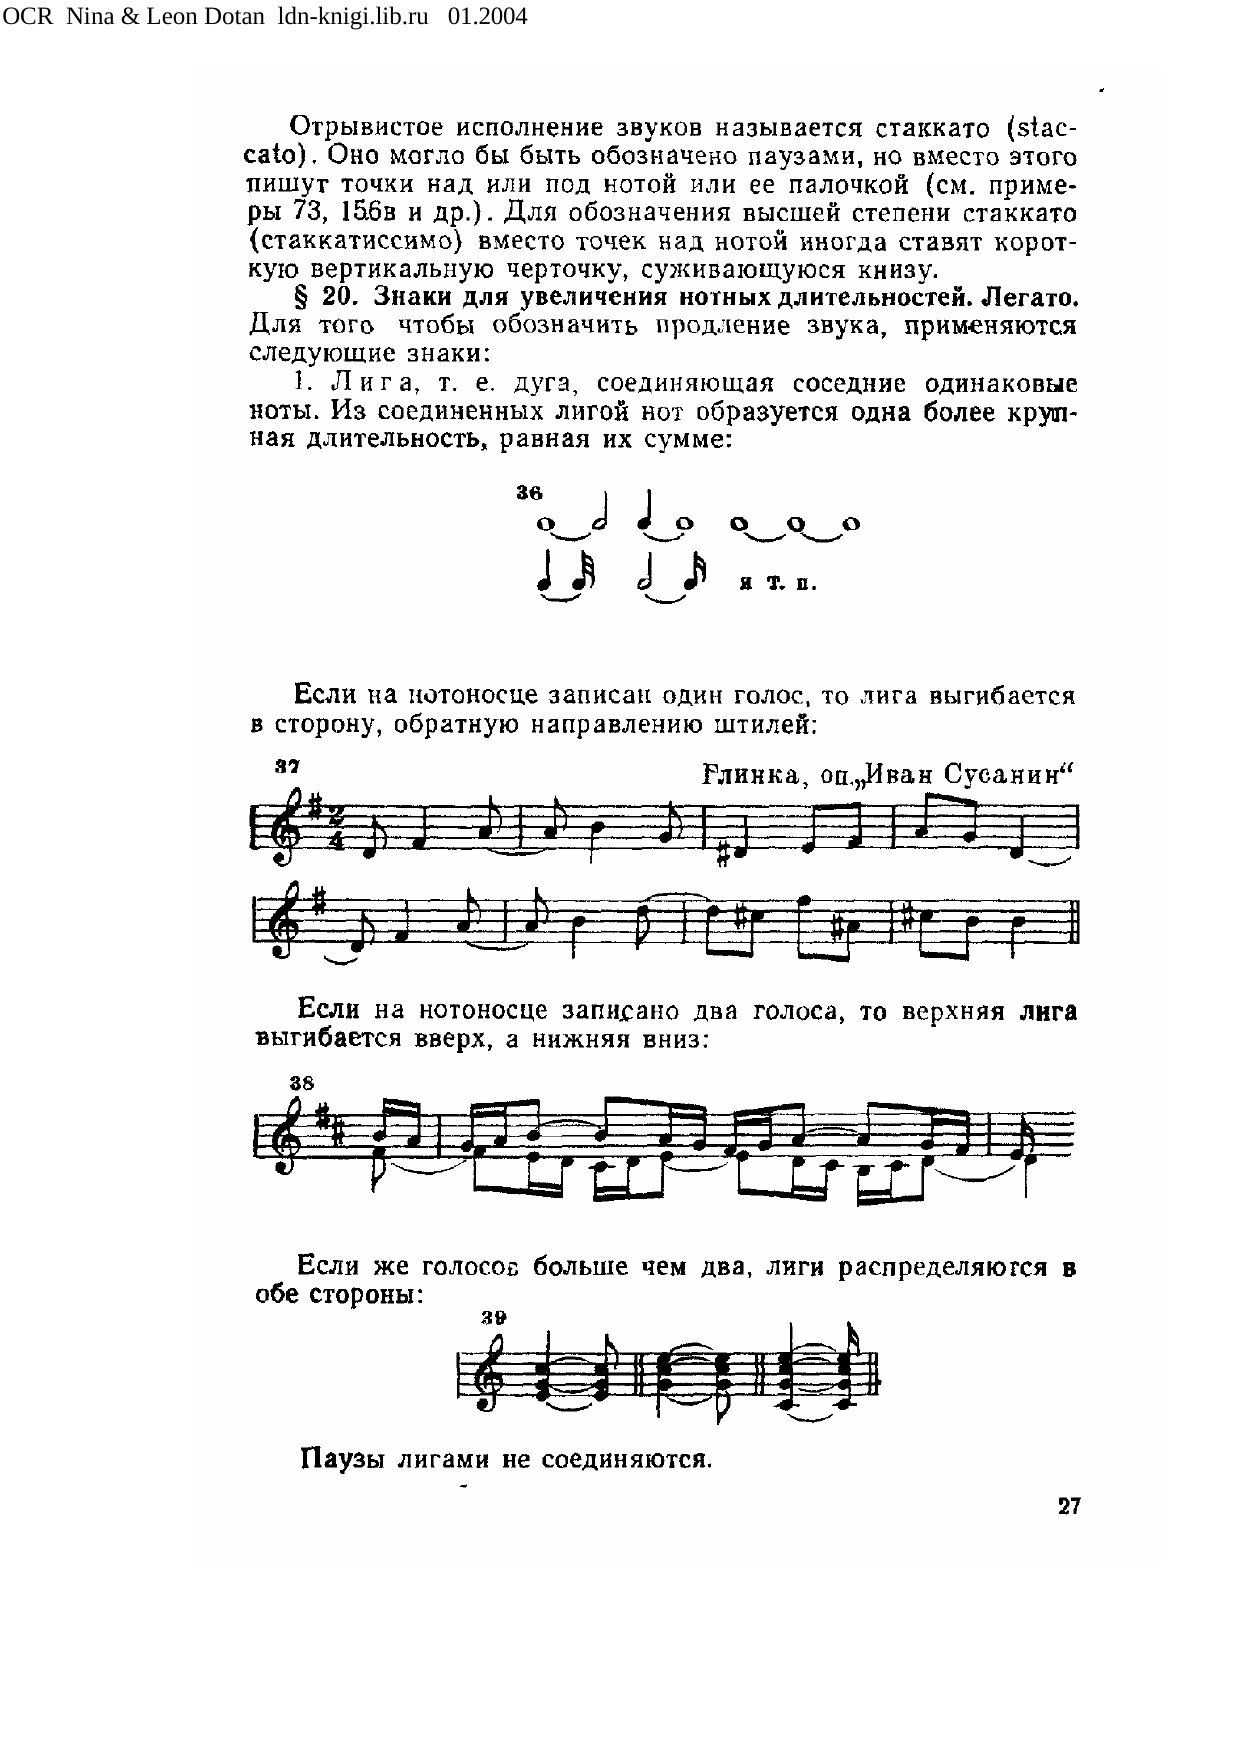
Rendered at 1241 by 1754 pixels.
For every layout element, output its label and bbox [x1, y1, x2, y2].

picture [193, 70, 1162, 1566]
